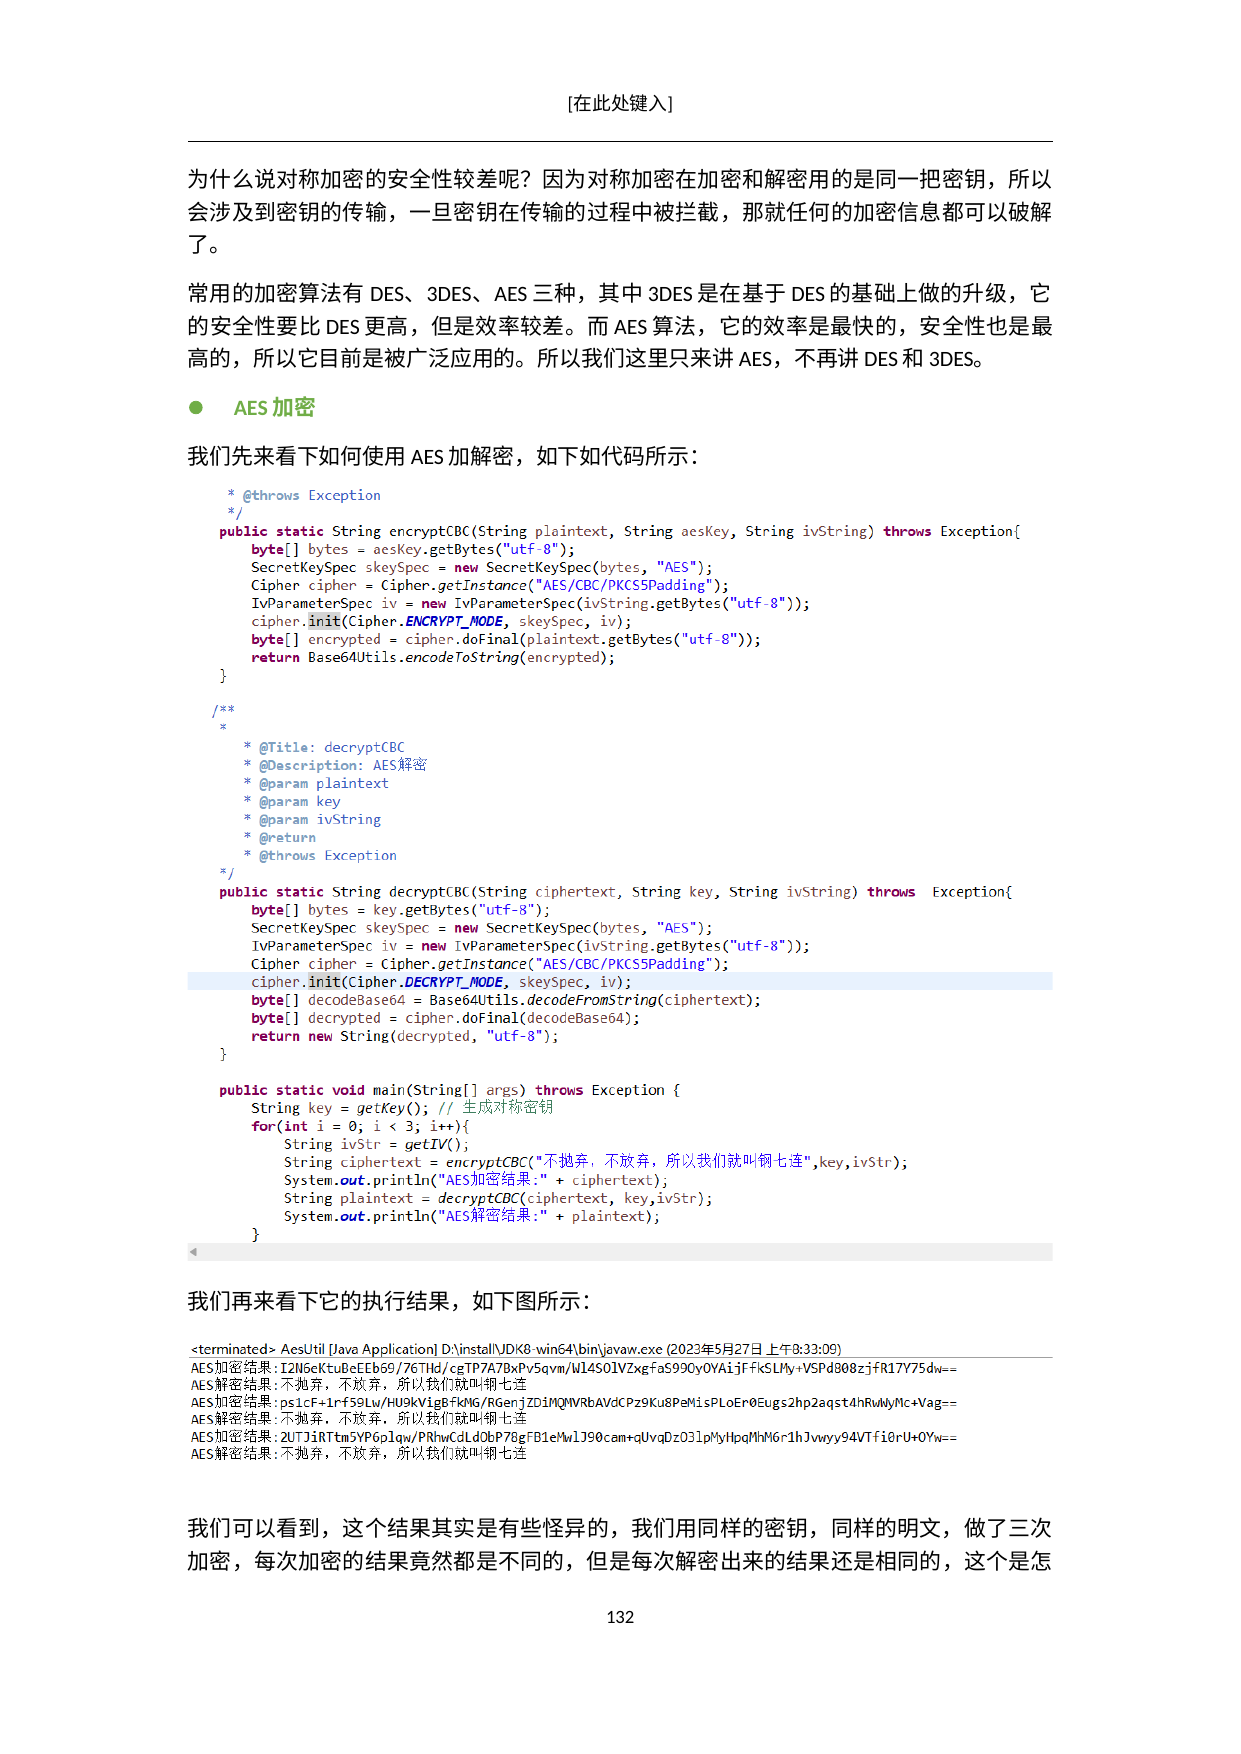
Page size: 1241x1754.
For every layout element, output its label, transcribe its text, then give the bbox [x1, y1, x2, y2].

list AES加密 [187, 389, 1053, 422]
picture [187, 1332, 1053, 1486]
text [187, 1511, 1053, 1576]
text 我们先来看下如何使用AES加解密，如下如代码所示： [187, 438, 1053, 471]
text 我们再来看下它的执行结果，如下图所示： [187, 1283, 1053, 1316]
picture [187, 487, 1053, 1261]
text 为什么说对称加密的安全性较差呢？因为对称加密在加密和解密用的是同一把密钥，所以会涉及到密钥的传输，一旦密钥在传输的过程中被拦截，那就任何的加密信息都可以破解了。 [187, 162, 1053, 259]
text 常用的加密算法有DES、3DES、AES三种，其中3DES是在基于DES的基础上做的升级，它的安全性要比DES更高，但是效率较差。而AES算法，它的效率是最快的，安全性也是最高的，所以它目前是被广泛应用的。所以我们这里只来讲AES，不再讲DES和3DES。 [187, 276, 1053, 373]
